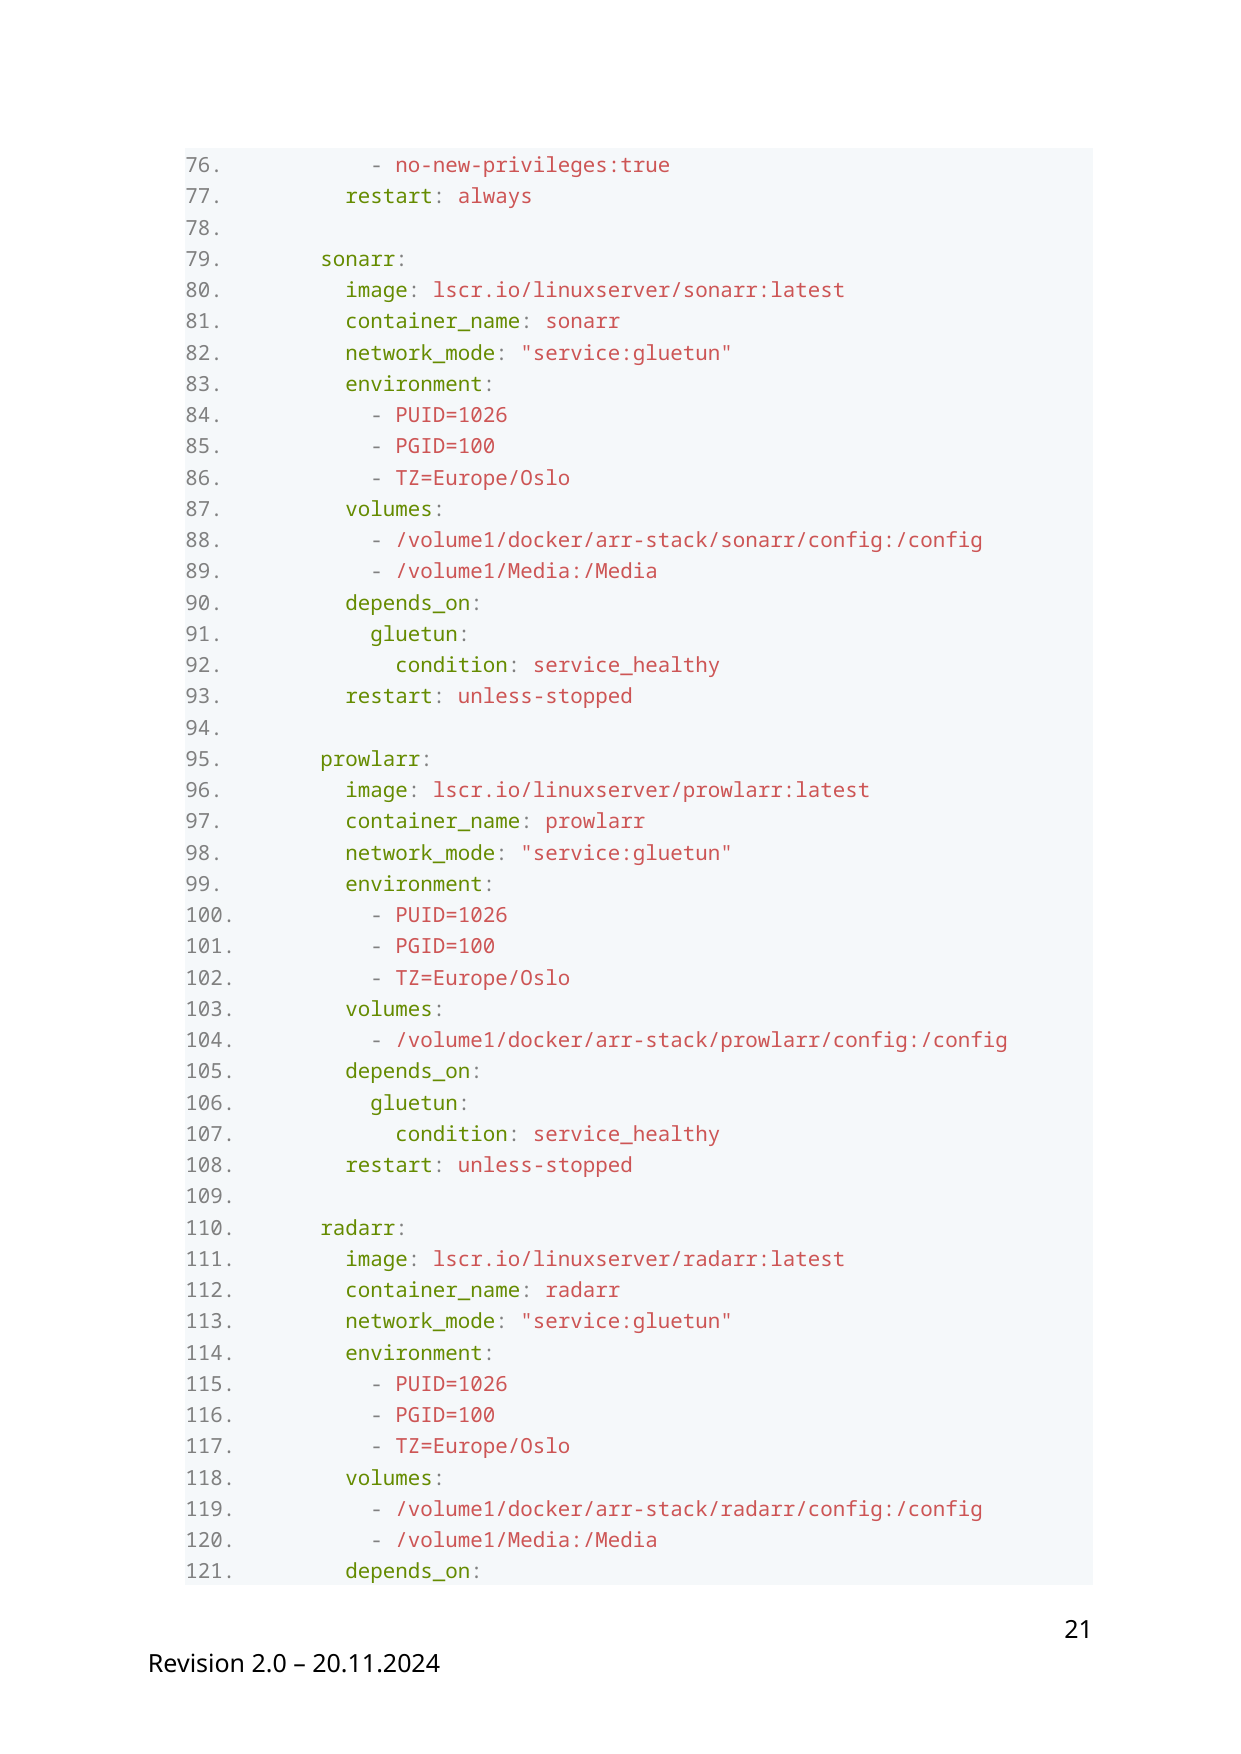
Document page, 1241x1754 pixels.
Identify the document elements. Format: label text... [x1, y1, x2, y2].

list - /volume1/docker/arr-stack/prowlarr/config:/config [185, 1023, 1093, 1054]
list depends_on: [185, 1554, 1093, 1585]
list condition: service_healthy [185, 648, 1093, 679]
list - TZ=Europe/Oslo [185, 460, 1093, 491]
list container_name: sonarr [185, 304, 1093, 335]
list - no-new-privileges:true [185, 148, 1093, 179]
list - /volume1/Media:/Media [185, 1523, 1093, 1554]
list gluetun: [185, 616, 1093, 648]
list depends_on: [185, 585, 1093, 616]
list network_mode: "service:gluetun" [185, 335, 1093, 366]
list restart: unless-stopped [185, 679, 1093, 710]
list - /volume1/Media:/Media [185, 554, 1093, 585]
list environment: [185, 366, 1093, 398]
list condition: service_healthy [185, 1116, 1093, 1148]
list sonarr: [185, 241, 1093, 273]
list gluetun: [185, 1085, 1093, 1116]
list - PGID=100 [185, 429, 1093, 460]
list - PGID=100 [185, 929, 1093, 960]
list - PGID=100 [185, 1398, 1093, 1429]
list - PUID=1026 [185, 898, 1093, 929]
list - PUID=1026 [185, 398, 1093, 429]
list restart: always [185, 179, 1093, 210]
list image: lscr.io/linuxserver/sonarr:latest [185, 273, 1093, 304]
list - TZ=Europe/Oslo [185, 960, 1093, 991]
list volumes: [185, 491, 1093, 523]
list volumes: [185, 991, 1093, 1023]
list prowlarr: [185, 741, 1093, 773]
list network_mode: "service:gluetun" [185, 835, 1093, 866]
list restart: unless-stopped [185, 1148, 1093, 1179]
list - PUID=1026 [185, 1366, 1093, 1398]
list image: lscr.io/linuxserver/prowlarr:latest [185, 773, 1093, 804]
list depends_on: [185, 1054, 1093, 1085]
list environment: [185, 866, 1093, 898]
list environment: [185, 1335, 1093, 1366]
list image: lscr.io/linuxserver/radarr:latest [185, 1241, 1093, 1273]
list radarr: [185, 1210, 1093, 1241]
list - /volume1/docker/arr-stack/sonarr/config:/config [185, 523, 1093, 554]
list container_name: radarr [185, 1273, 1093, 1304]
list - /volume1/docker/arr-stack/radarr/config:/config [185, 1491, 1093, 1523]
list network_mode: "service:gluetun" [185, 1304, 1093, 1335]
list container_name: prowlarr [185, 804, 1093, 835]
list - TZ=Europe/Oslo [185, 1429, 1093, 1460]
list volumes: [185, 1460, 1093, 1491]
